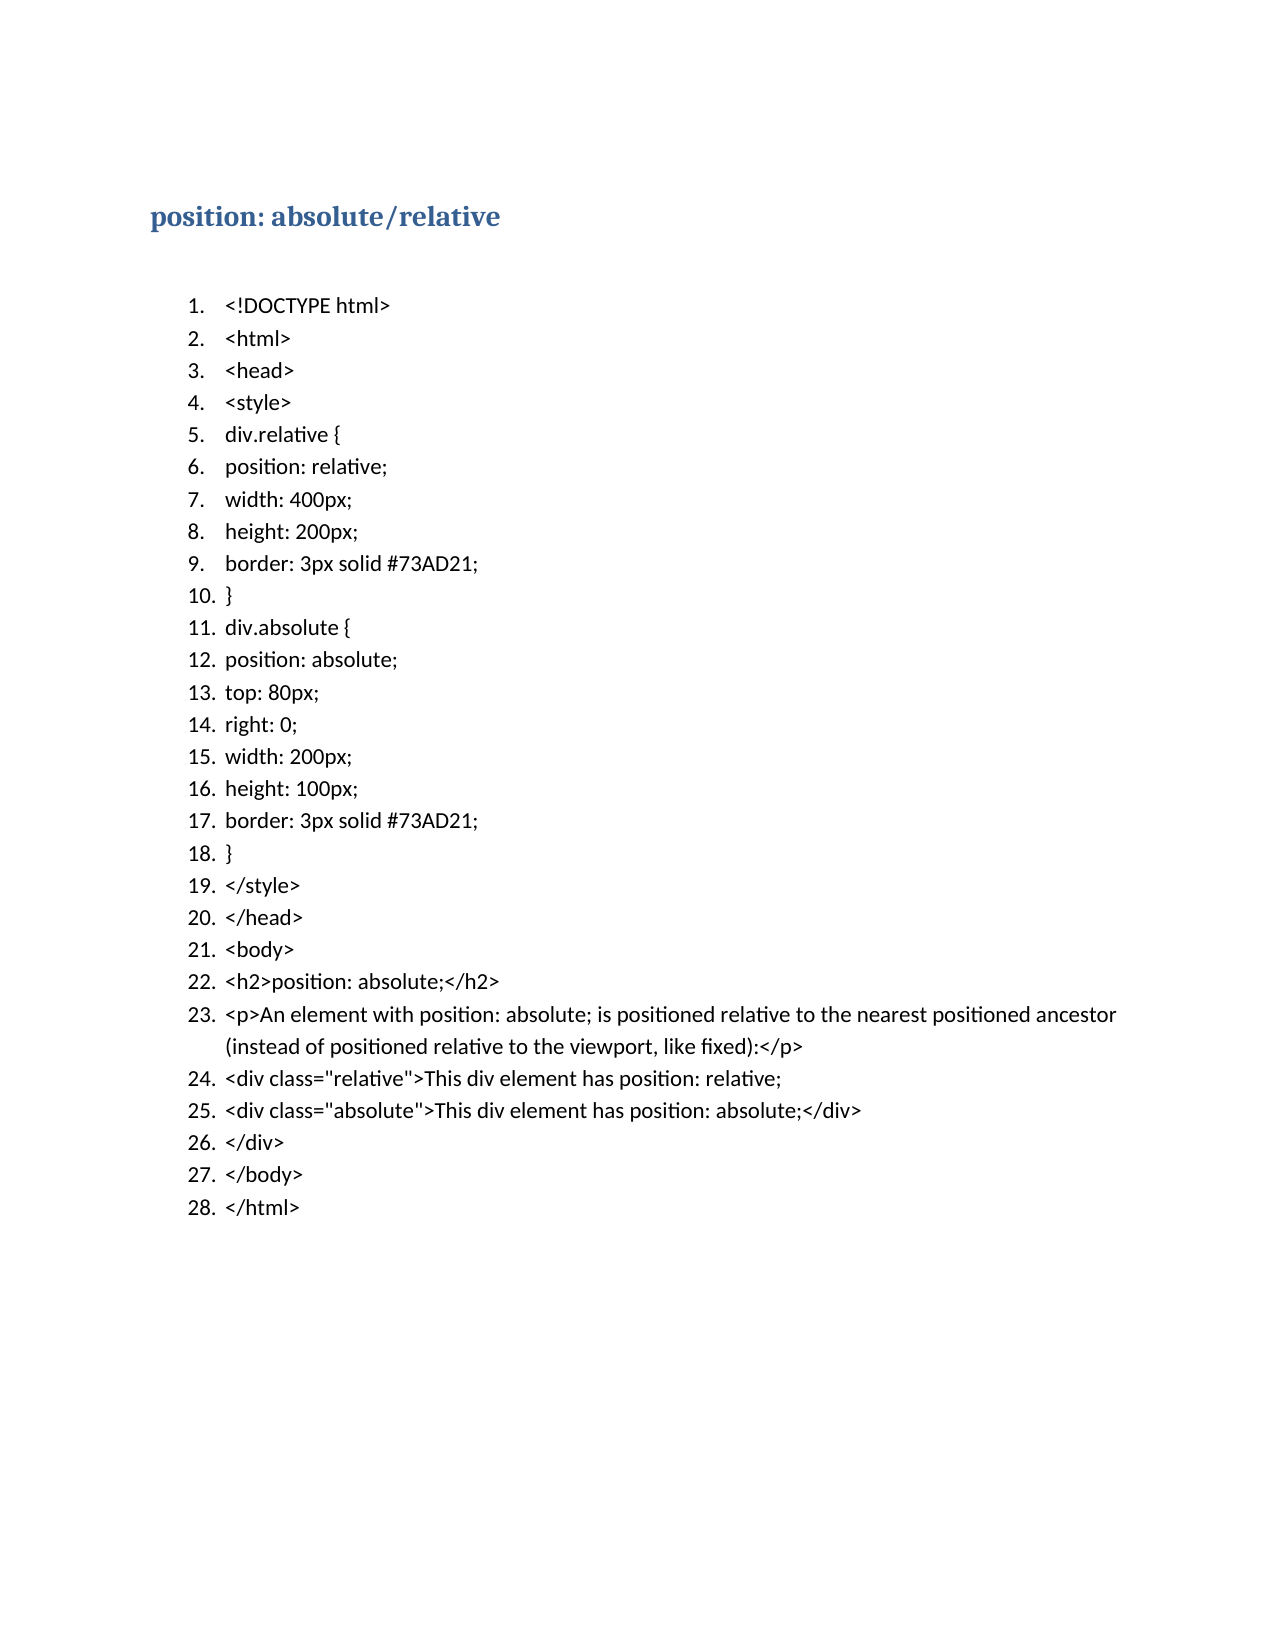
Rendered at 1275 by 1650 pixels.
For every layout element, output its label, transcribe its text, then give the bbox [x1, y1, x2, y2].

list width: 400px; [187, 485, 1125, 513]
list border: 3px solid #73AD21; [187, 807, 1125, 834]
list div.absolute { [187, 613, 1125, 641]
list <html> [187, 324, 1125, 352]
list height: 200px; [187, 517, 1125, 545]
list </div> [187, 1128, 1125, 1156]
list position: relative; [187, 452, 1125, 481]
list width: 200px; [187, 742, 1125, 770]
list <style> [187, 388, 1125, 416]
list top: 80px; [187, 678, 1125, 706]
list </style> [187, 871, 1125, 899]
list <div class="absolute">This div element has position: absolute;</div> [187, 1096, 1125, 1124]
list border: 3px solid #73AD21; [187, 549, 1125, 577]
list <head> [187, 356, 1125, 384]
list </body> [187, 1161, 1125, 1189]
list <!DOCTYPE html> [187, 292, 1125, 319]
subtitle position: absolute/relative [150, 200, 1125, 233]
list } [187, 839, 1125, 867]
list <p>An element with position: absolute; is positioned relative to the nearest positioned ancestor (instead of positioned relative to the viewport, like fixed):</p> [187, 1000, 1125, 1060]
list right: 0; [187, 710, 1125, 738]
list div.relative { [187, 420, 1125, 448]
list <body> [187, 935, 1125, 963]
list position: absolute; [187, 646, 1125, 674]
list </head> [187, 903, 1125, 931]
list height: 100px; [187, 774, 1125, 802]
list <h2>position: absolute;</h2> [187, 967, 1125, 996]
list </html> [187, 1193, 1125, 1221]
list <div class="relative">This div element has position: relative; [187, 1064, 1125, 1092]
list } [187, 581, 1125, 609]
